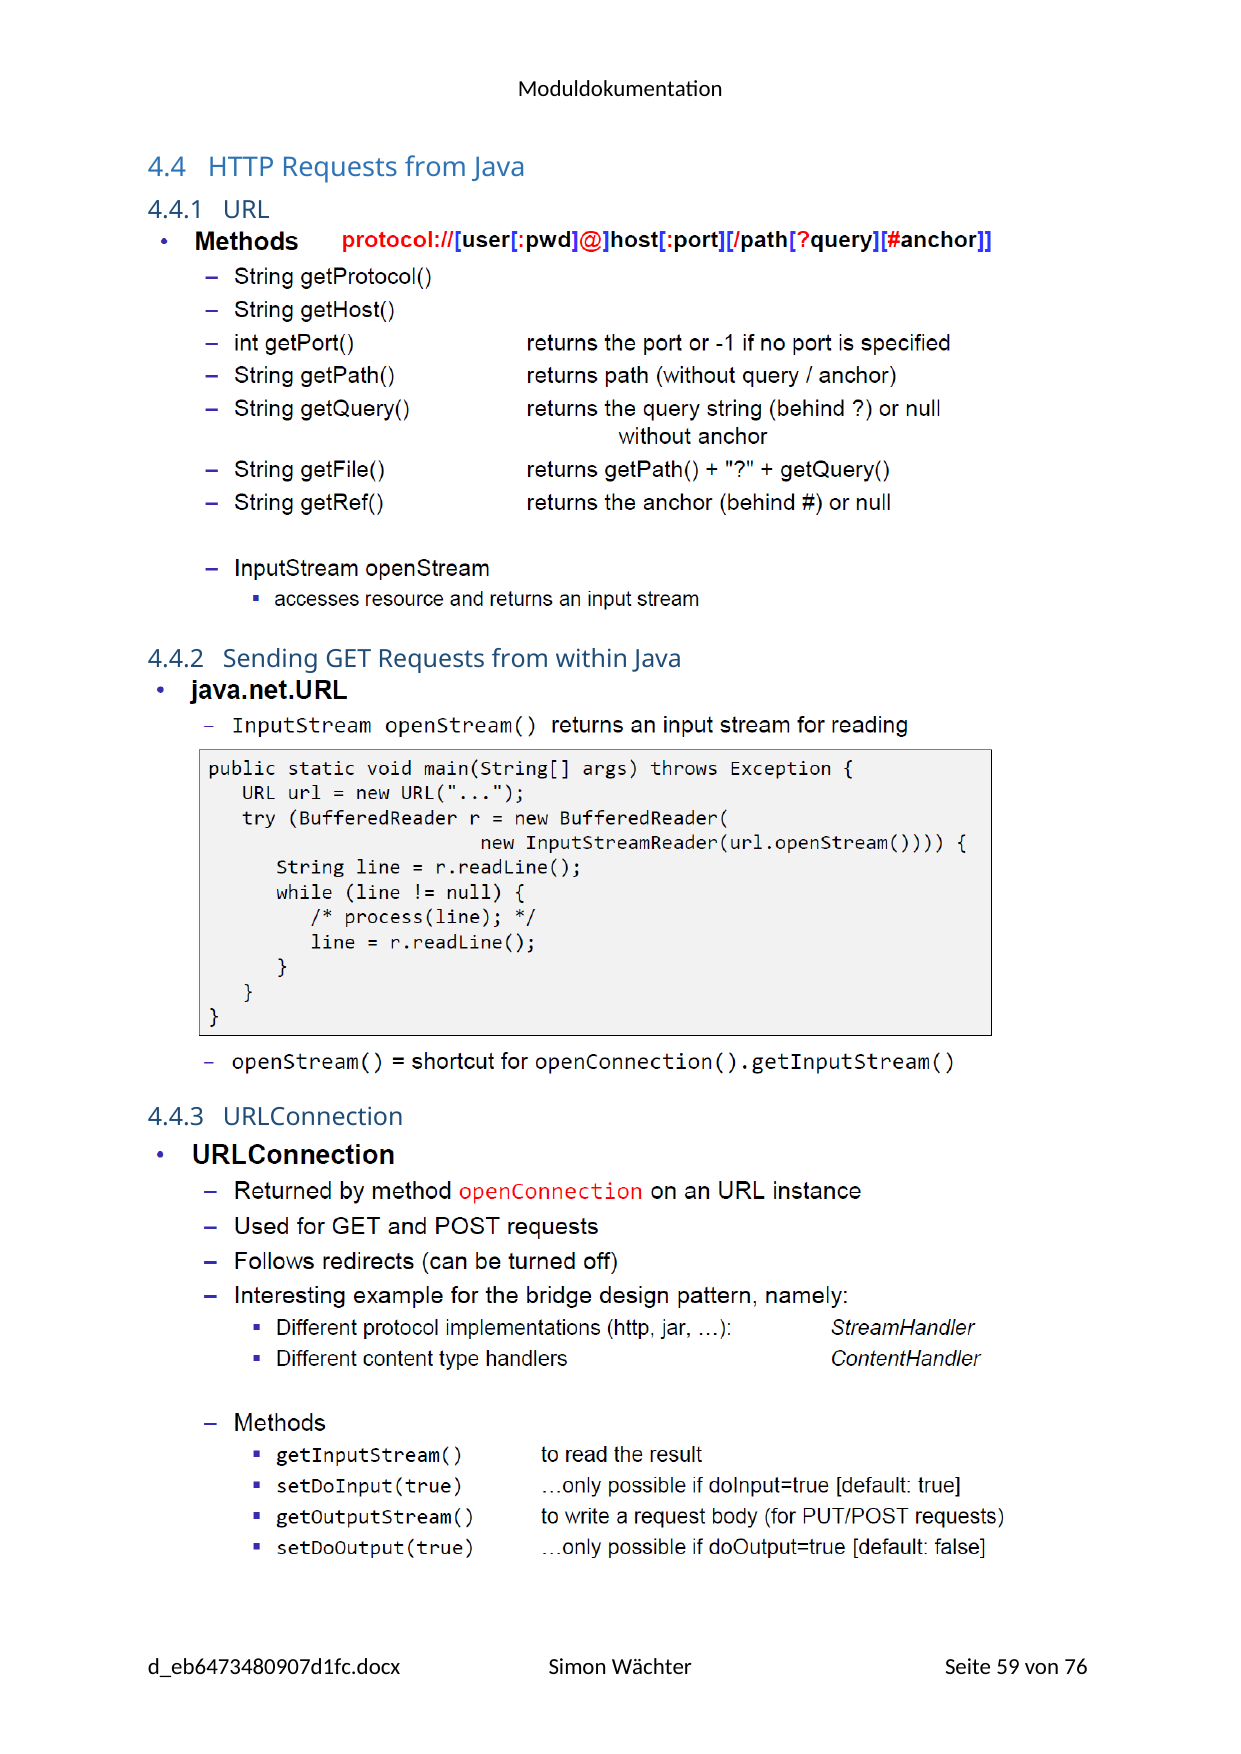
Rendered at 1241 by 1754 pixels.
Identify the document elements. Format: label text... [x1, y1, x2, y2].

subtitle HTTP Requests from Java [148, 148, 1093, 184]
subtitle URLConnection [148, 1099, 1093, 1133]
picture [147, 1135, 1014, 1569]
subtitle Sending GET Requests from within Java [148, 641, 1093, 675]
subtitle URL [148, 192, 1093, 226]
picture [147, 228, 999, 622]
picture [147, 677, 1004, 1080]
